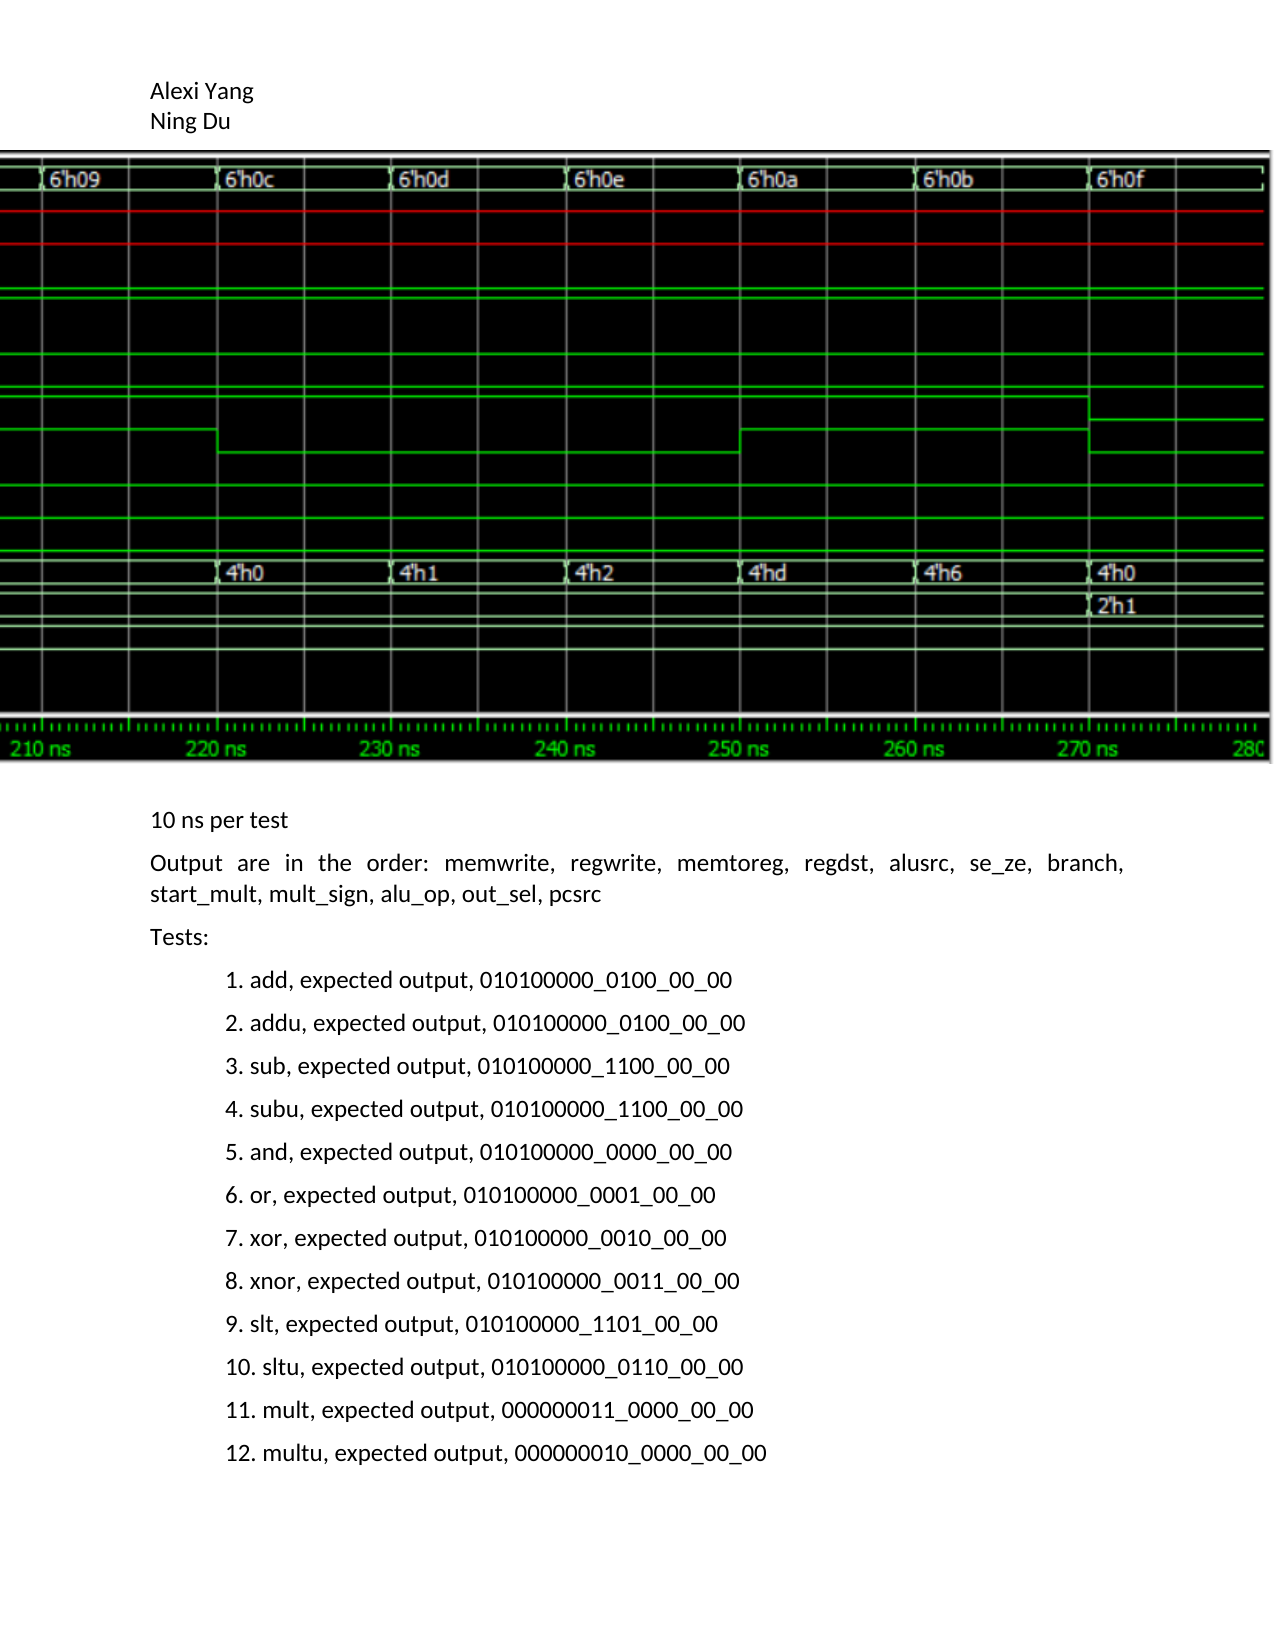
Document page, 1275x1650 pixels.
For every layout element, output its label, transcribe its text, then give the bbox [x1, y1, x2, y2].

text 10 ns per test [150, 804, 1125, 835]
text 1. add, expected output, 010100000_0100_00_00 [150, 964, 1125, 994]
text 9. slt, expected output, 010100000_1101_00_00 [150, 1308, 1125, 1338]
text Output are in the order: memwrite, regwrite, memtoreg, regdst, alusrc, se_ze, branch, start_mult, mult_sign, alu_op, out_sel, pcsrc [150, 847, 1125, 908]
text 3. sub, expected output, 010100000_1100_00_00 [150, 1050, 1125, 1080]
text 12. multu, expected output, 000000010_0000_00_00 [150, 1437, 1125, 1467]
text Tests: [150, 921, 1125, 951]
picture [0, 150, 1274, 764]
text 2. addu, expected output, 010100000_0100_00_00 [150, 1007, 1125, 1037]
text 6. or, expected output, 010100000_0001_00_00 [150, 1179, 1125, 1209]
text 11. mult, expected output, 000000011_0000_00_00 [150, 1394, 1125, 1424]
text 8. xnor, expected output, 010100000_0011_00_00 [150, 1265, 1125, 1295]
text 4. subu, expected output, 010100000_1100_00_00 [150, 1093, 1125, 1123]
text 5. and, expected output, 010100000_0000_00_00 [150, 1136, 1125, 1166]
text 7. xor, expected output, 010100000_0010_00_00 [150, 1222, 1125, 1252]
text 10. sltu, expected output, 010100000_0110_00_00 [150, 1351, 1125, 1381]
